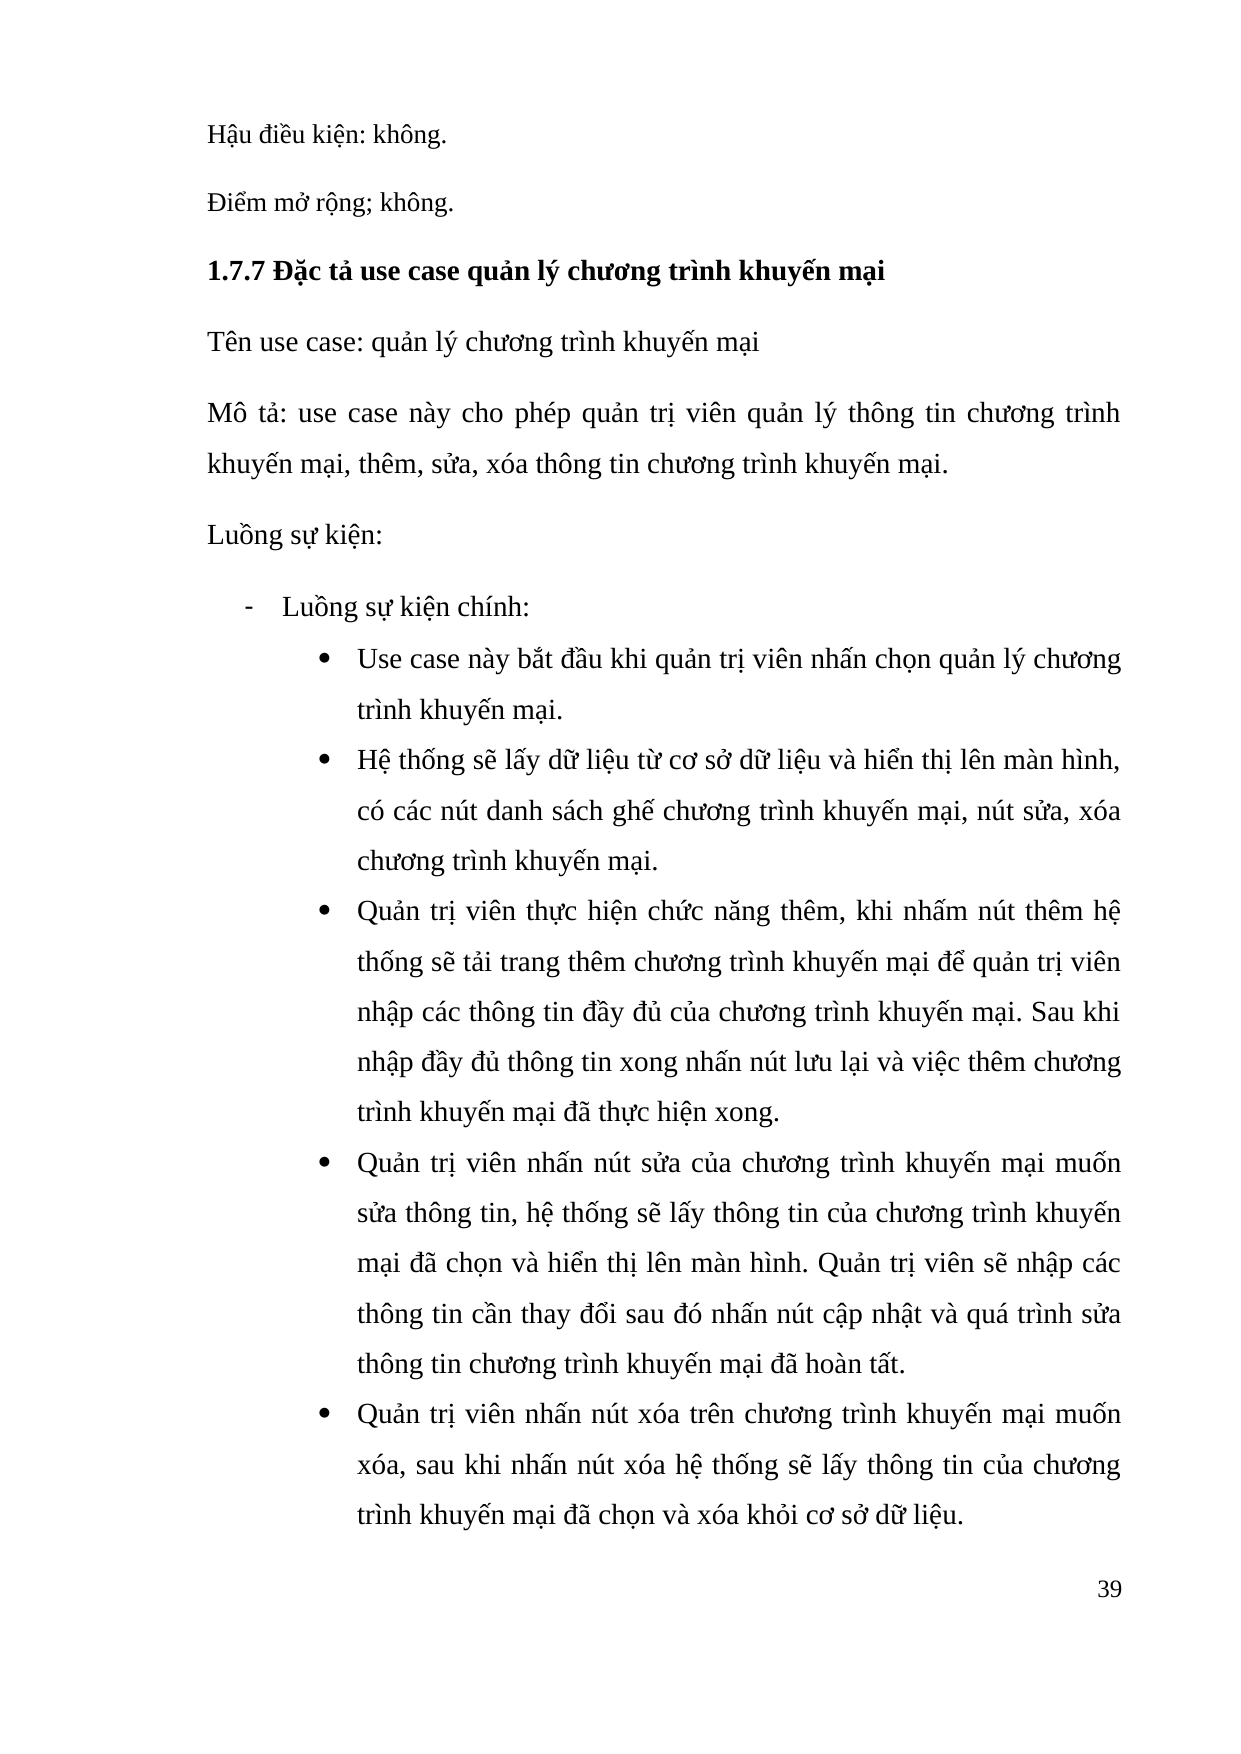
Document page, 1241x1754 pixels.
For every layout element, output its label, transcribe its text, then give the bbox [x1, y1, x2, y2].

list Quản trị viên thực hiện chức năng thêm, khi nhấm nút thêm hệ thống sẽ tải trang thêm chương trình khuyến mại để quản trị viên nhập các thông tin đầy đủ của chương trình khuyến mại. Sau khi nhập đầy đủ thông tin xong nhấn nút lưu lại và việc thêm chương trình khuyến mại đã thực hiện xong. [319, 893, 1122, 1128]
text Tên use case: quản lý chương trình khuyến mại [207, 324, 1122, 358]
list Hệ thống sẽ lấy dữ liệu từ cơ sở dữ liệu và hiển thị lên màn hình, có các nút danh sách ghế chương trình khuyến mại, nút sửa, xóa chương trình khuyến mại. [319, 742, 1122, 876]
subtitle Đặc tả use case quản lý chương trình khuyến mại [207, 253, 1122, 287]
text Mô tả: use case này cho phép quản trị viên quản lý thông tin chương trình khuyến mại, thêm, sửa, xóa thông tin chương trình khuyến mại. [207, 395, 1122, 479]
text Điểm mở rộng; không. [207, 186, 1122, 217]
list Quản trị viên nhấn nút xóa trên chương trình khuyến mại muốn xóa, sau khi nhấn nút xóa hệ thống sẽ lấy thông tin của chương trình khuyến mại đã chọn và xóa khỏi cơ sở dữ liệu. [319, 1397, 1122, 1531]
list Luồng sự kiện chính: [244, 588, 1122, 624]
text Luồng sự kiện: [207, 517, 1122, 550]
list Quản trị viên nhấn nút sửa của chương trình khuyến mại muốn sửa thông tin, hệ thống sẽ lấy thông tin của chương trình khuyến mại đã chọn và hiển thị lên màn hình. Quản trị viên sẽ nhập các thông tin cần thay đổi sau đó nhấn nút cập nhật và quá trình sửa thông tin chương trình khuyến mại đã hoàn tất. [319, 1145, 1122, 1380]
text Hậu điều kiện: không. [207, 118, 1122, 149]
list Use case này bắt đầu khi quản trị viên nhấn chọn quản lý chương trình khuyến mại. [319, 641, 1122, 725]
